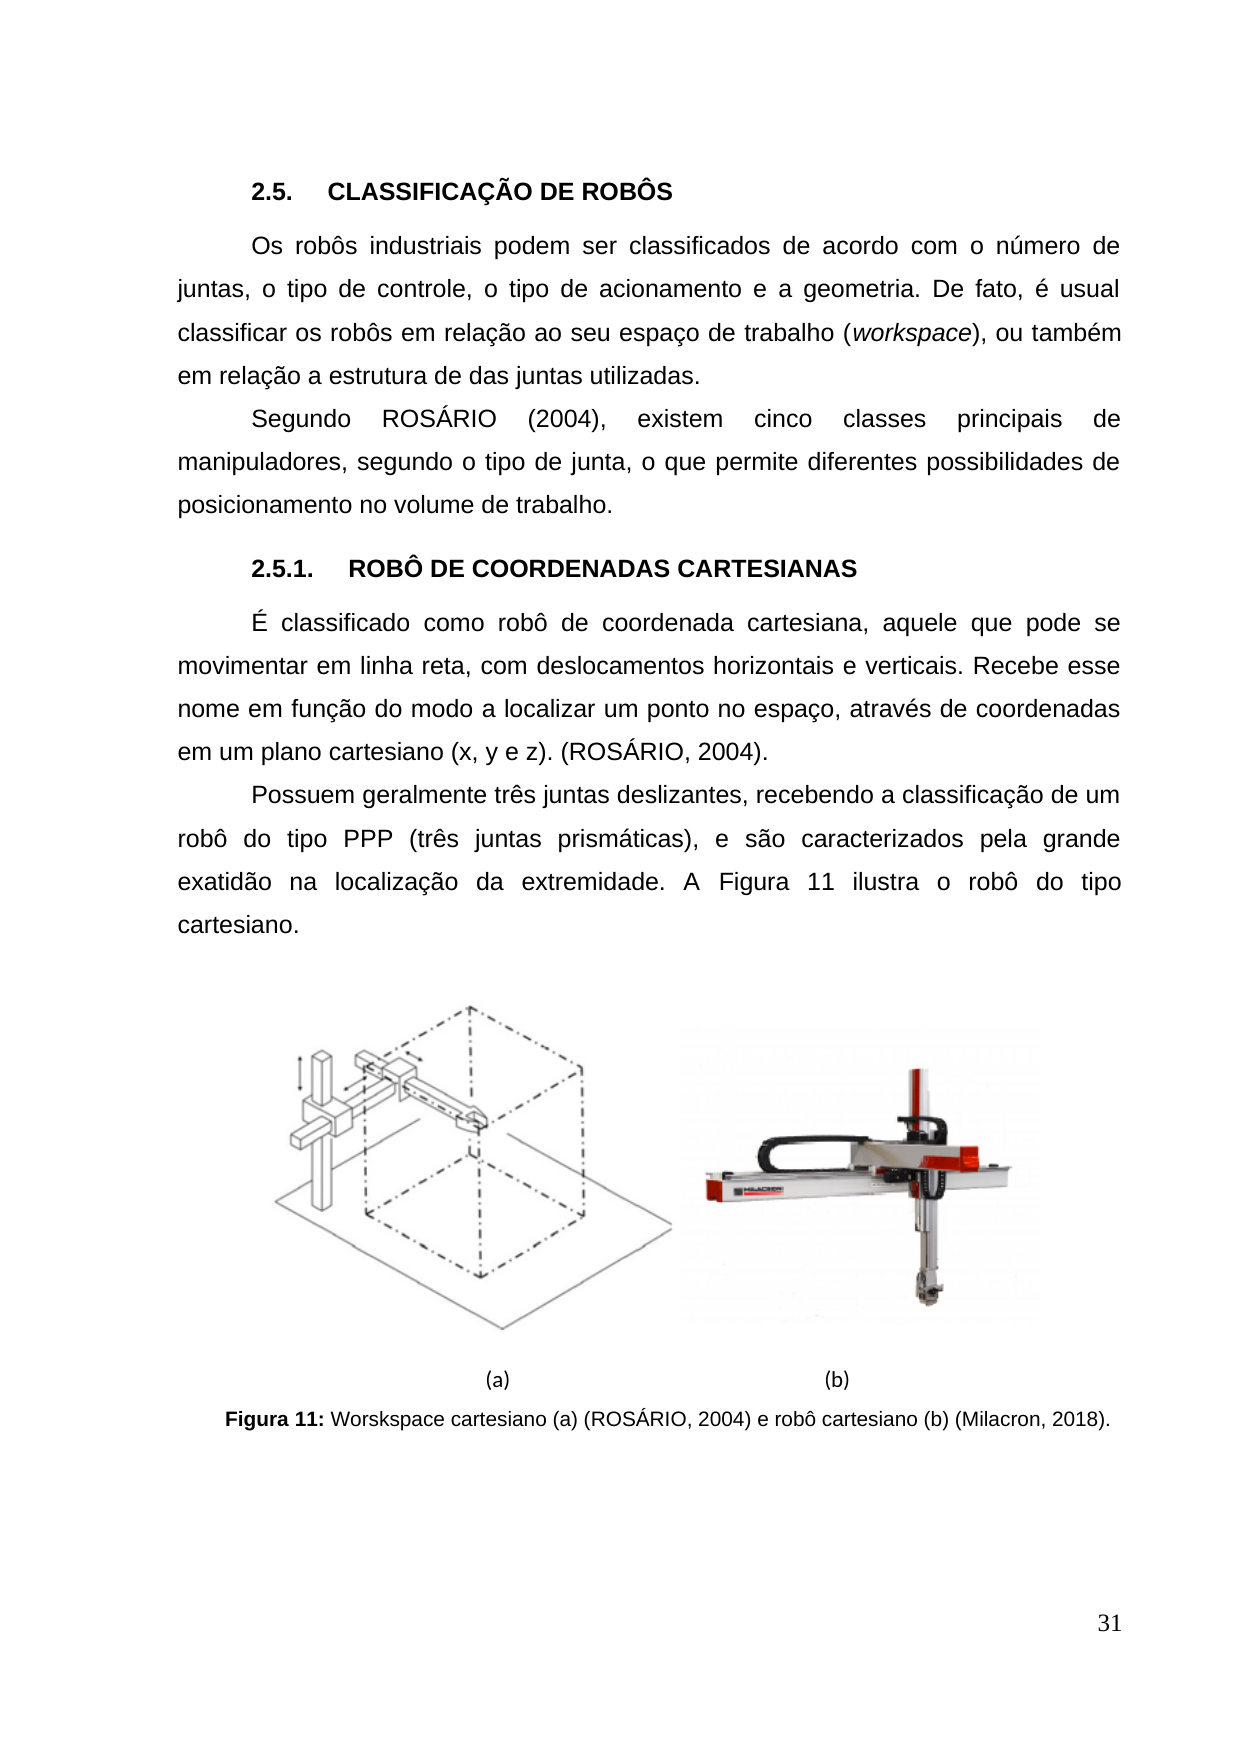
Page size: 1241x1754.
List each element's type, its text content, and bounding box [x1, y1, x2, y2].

text Possuem geralmente três juntas deslizantes, recebendo a classificação de um robô do tipo PPP (três juntas prismáticas), e são caracterizados pela grande exatidão na localização da extremidade. A Figura 11 ilustra o robô do tipo cartesiano. [177, 780, 1122, 938]
text Figura 11: Worskspace cartesiano (a) (ROSÁRIO, 2004) e robô cartesiano (b) (Milacron, 2018). [215, 1407, 1122, 1431]
picture [259, 996, 1041, 1352]
text É classificado como robô de coordenada cartesiana, aquele que pode se movimentar em linha reta, com deslocamentos horizontais e verticais. Recebe esse nome em função do modo a localizar um ponto no espaço, através de coordenadas em um plano cartesiano (x, y e z). (ROSÁRIO, 2004). [177, 608, 1122, 766]
text Segundo ROSÁRIO (2004), existem cinco classes principais de manipuladores, segundo o tipo de junta, o que permite diferentes possibilidades de posicionamento no volume de trabalho. [177, 404, 1122, 519]
subtitle 2.5.1. ROBÔ DE COORDENADAS CARTESIANAS [177, 554, 1122, 583]
subtitle 2.5. CLASSIFICAÇÃO DE ROBÔS [177, 177, 1122, 206]
text (a) (b) [215, 1365, 1122, 1393]
text Os robôs industriais podem ser classificados de acordo com o número de juntas, o tipo de controle, o tipo de acionamento e a geometria. De fato, é usual classificar os robôs em relação ao seu espaço de trabalho (workspace), ou também em relação a estrutura de das juntas utilizadas. [177, 231, 1122, 389]
